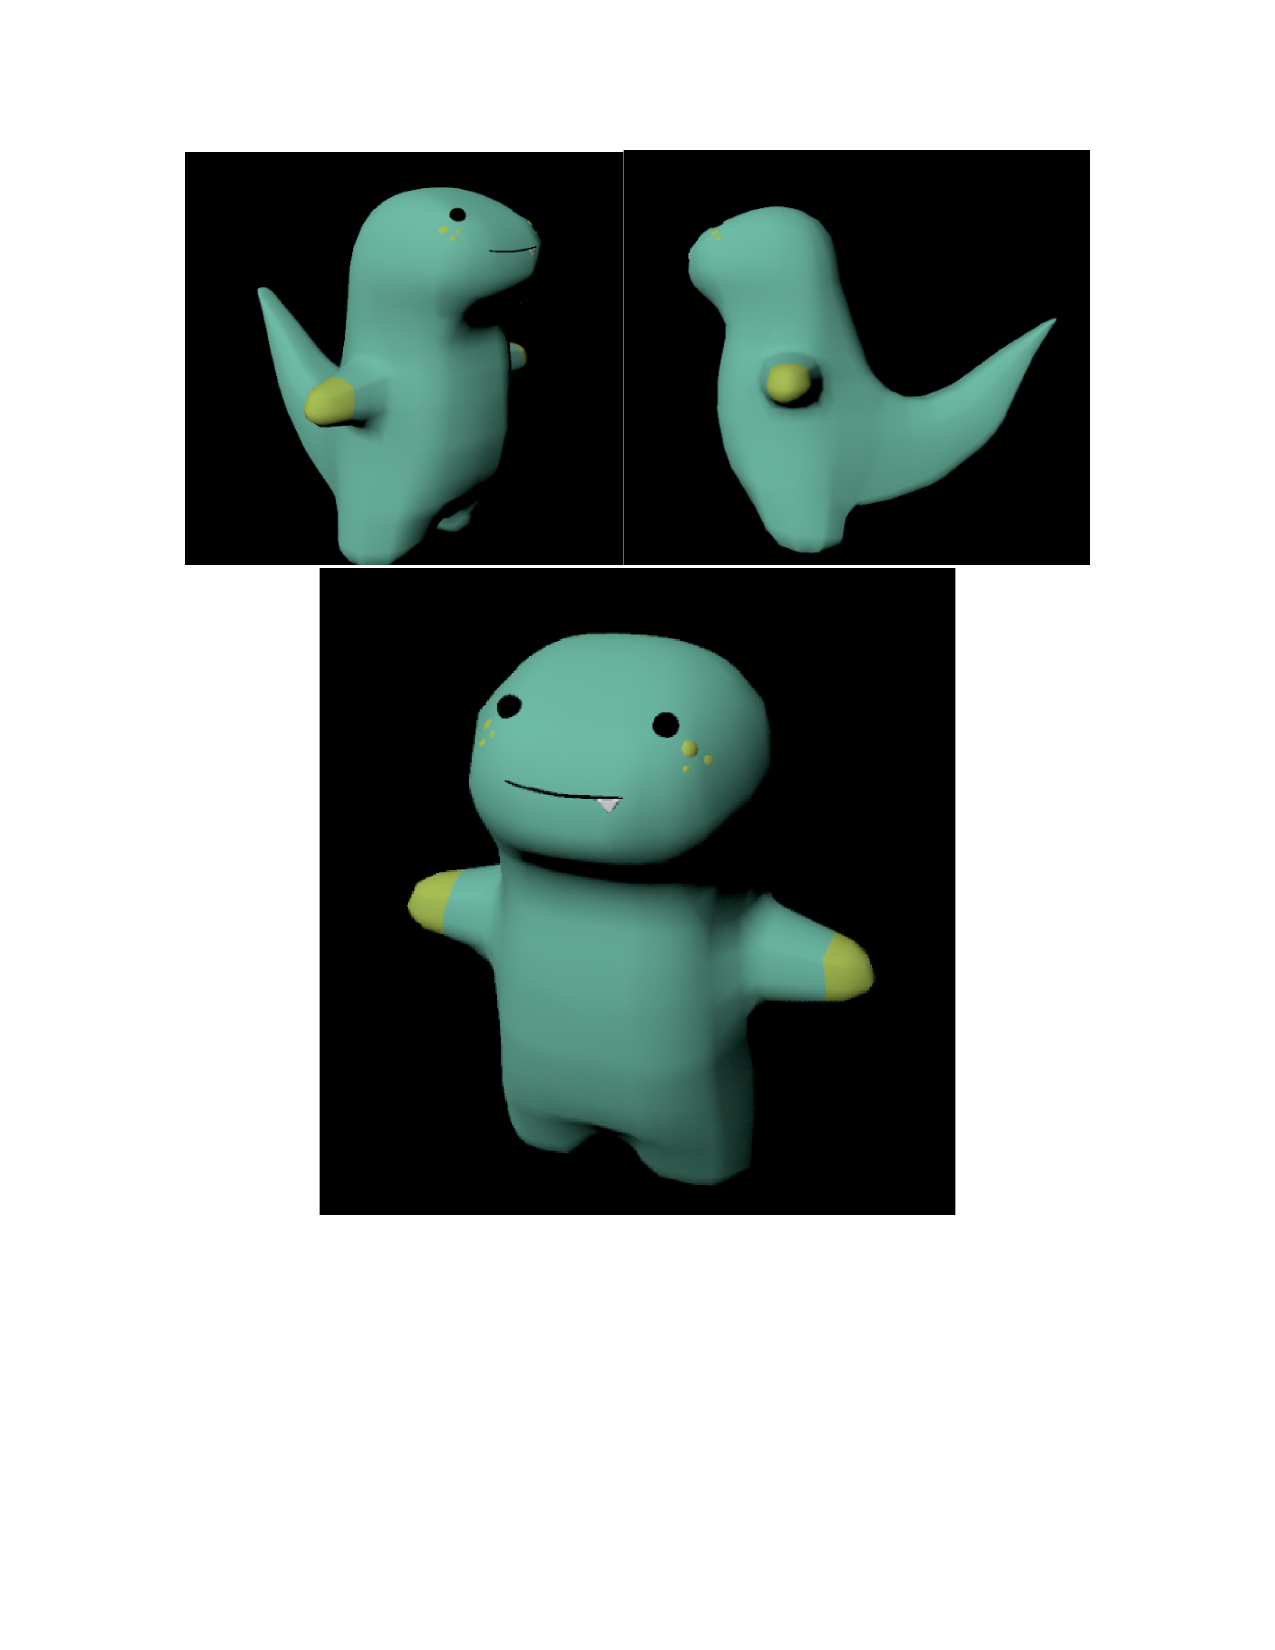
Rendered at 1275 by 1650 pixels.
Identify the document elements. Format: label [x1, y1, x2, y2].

picture [319, 568, 956, 1215]
picture [185, 150, 1090, 565]
